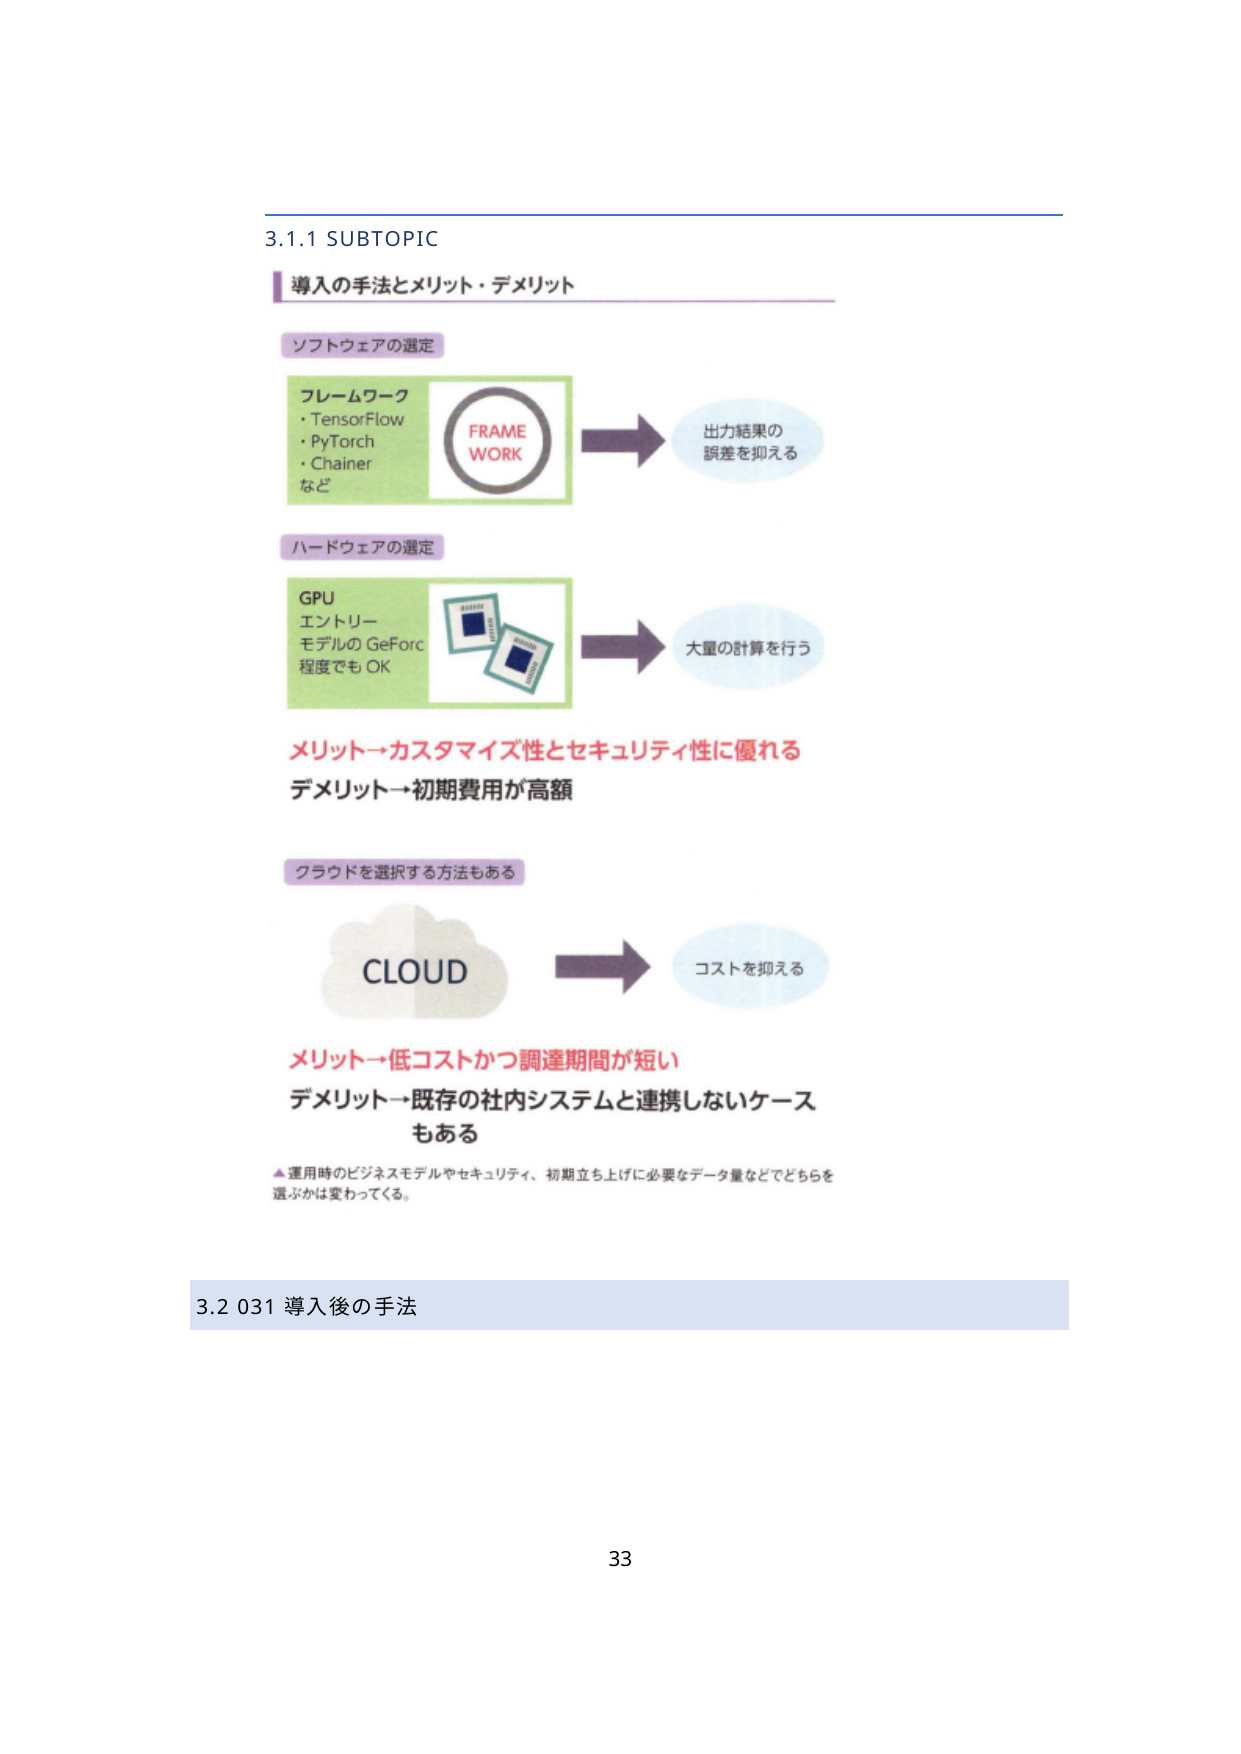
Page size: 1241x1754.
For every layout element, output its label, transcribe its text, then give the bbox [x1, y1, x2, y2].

text 031 導入後の手法 [196, 1286, 1063, 1324]
picture [264, 257, 849, 1214]
